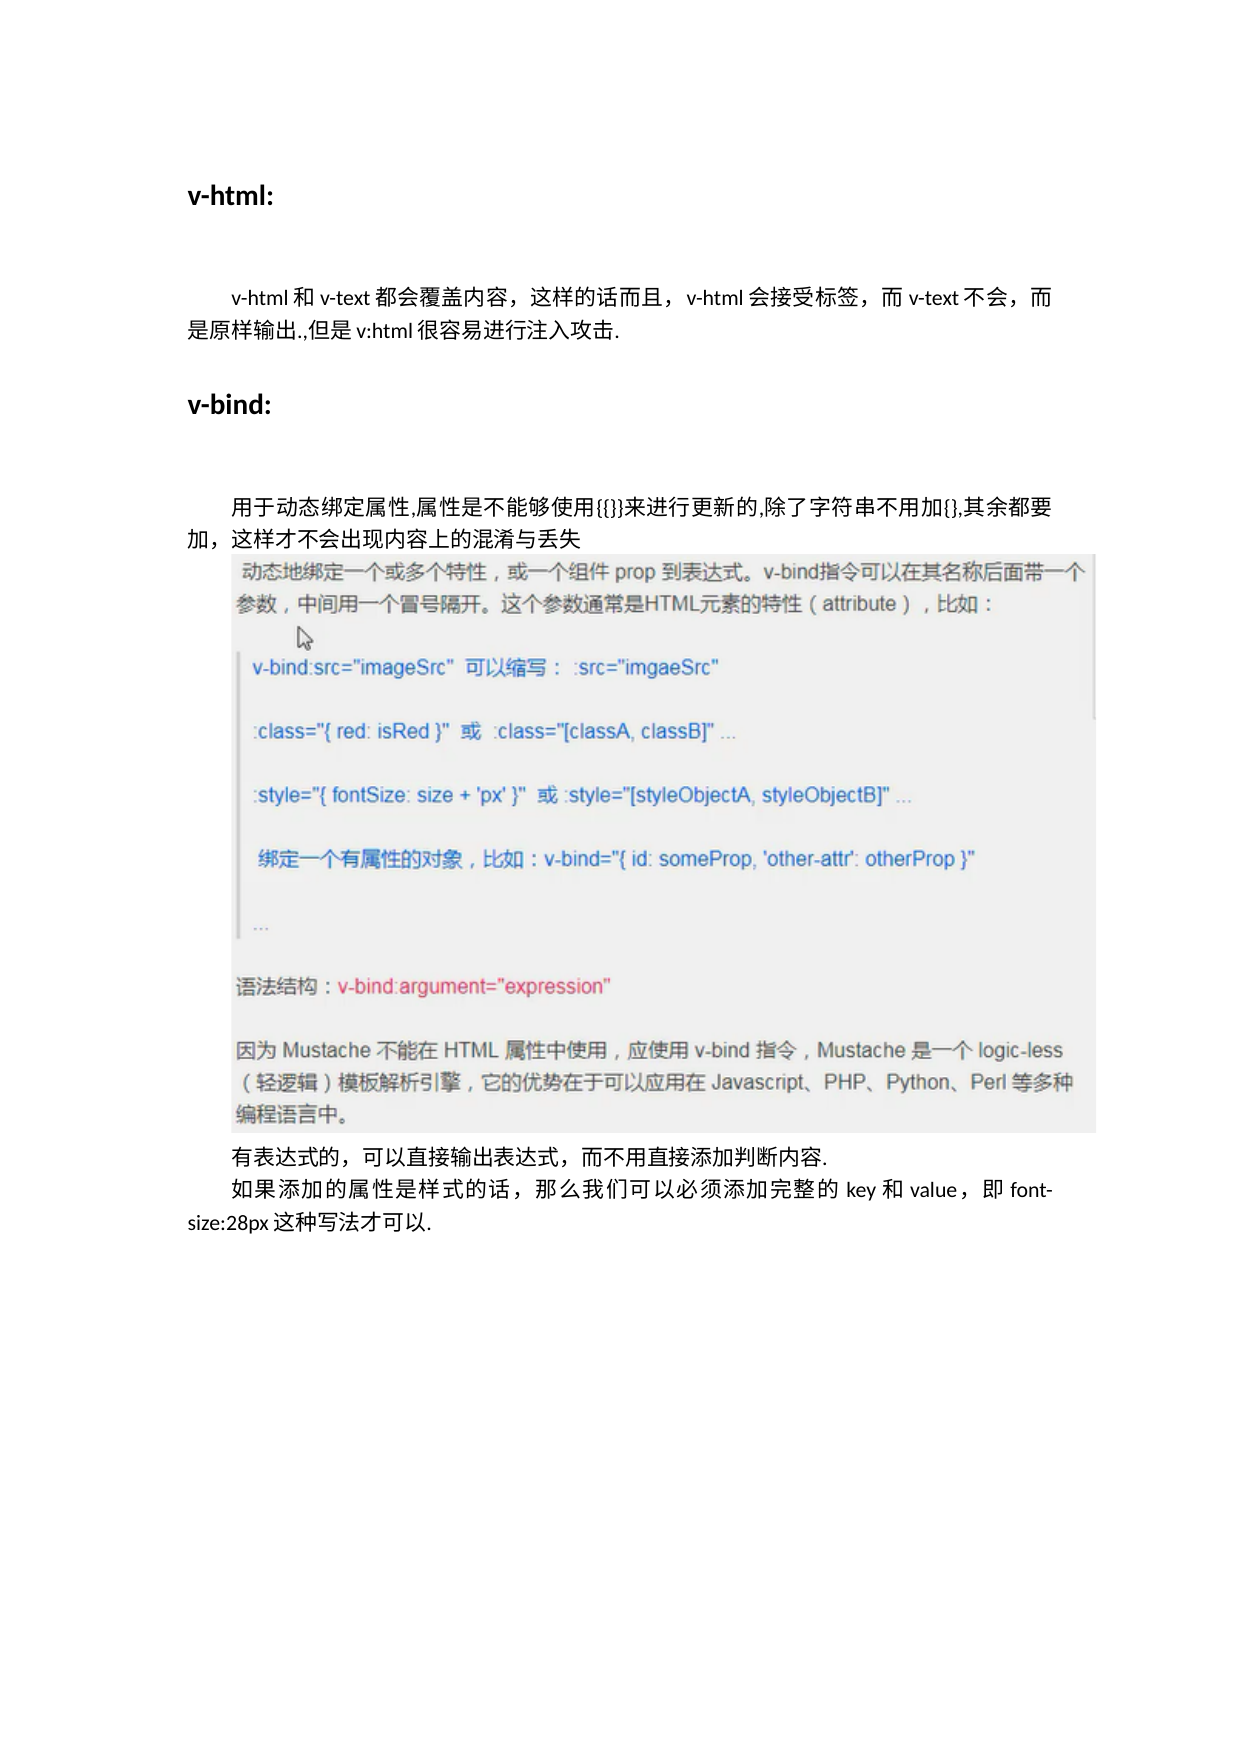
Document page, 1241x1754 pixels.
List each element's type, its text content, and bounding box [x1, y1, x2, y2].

text 用于动态绑定属性,属性是不能够使用{{}}来进行更新的,除了字符串不用加{},其余都要加，这样才不会出现内容上的混淆与丢失 [187, 489, 1053, 554]
subtitle v-html: [187, 162, 1053, 227]
text 如果添加的属性是样式的话，那么我们可以必须添加完整的key和value，即font-size:28px这种写法才可以. [187, 1172, 1053, 1237]
text v-html和v-text都会覆盖内容，这样的话而且，v-html会接受标签，而v-text不会，而是原样输出.,但是v:html很容易进行注入攻击. [187, 280, 1053, 345]
text 有表达式的，可以直接输出表达式，而不用直接添加判断内容. [187, 1139, 1053, 1172]
picture [231, 554, 1097, 1133]
subtitle v-bind: [187, 372, 1053, 437]
